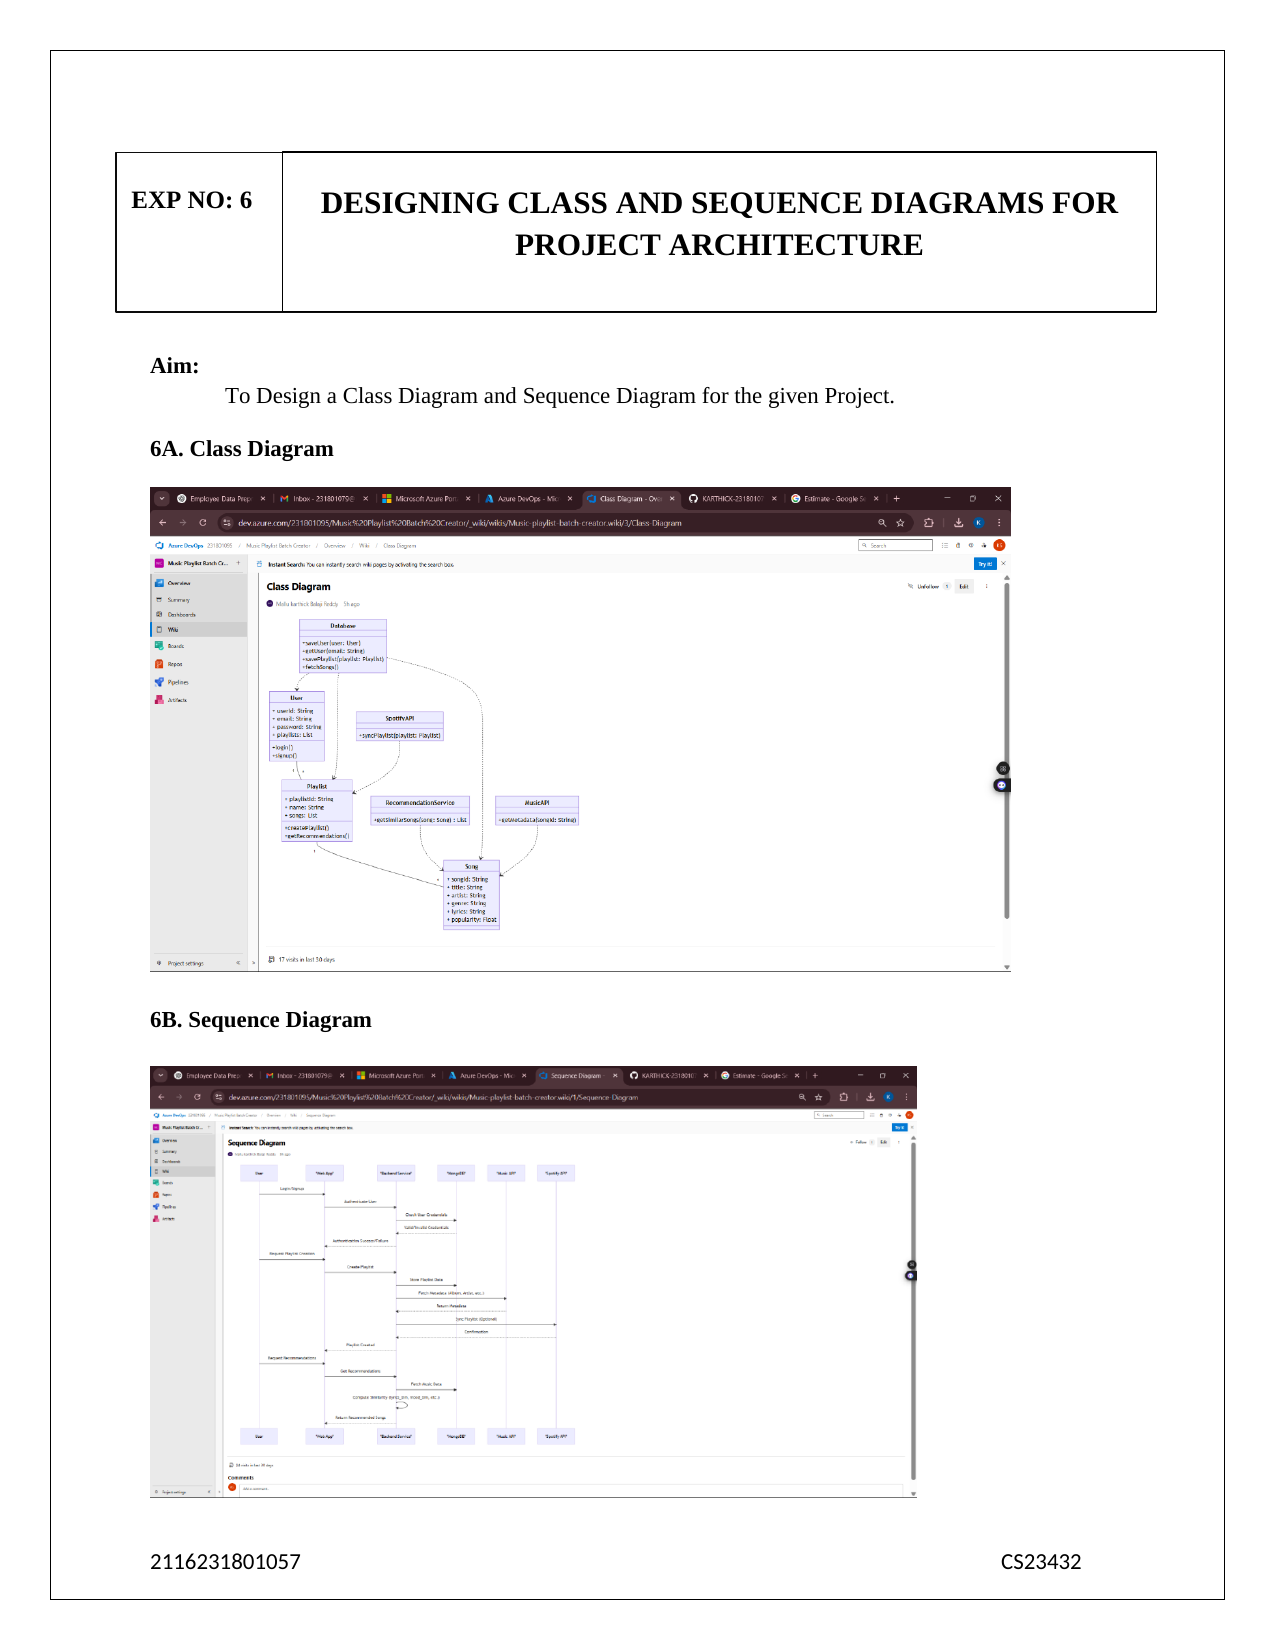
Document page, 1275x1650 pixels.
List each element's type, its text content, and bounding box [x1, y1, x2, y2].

text 6B. Sequence Diagram [150, 1006, 1125, 1032]
text Aim: [150, 352, 1125, 378]
text To Design a Class Diagram and Sequence Diagram for the given Project. [150, 382, 1125, 408]
text 6A. Class Diagram [150, 434, 1125, 461]
picture [150, 487, 1011, 972]
picture [150, 1066, 917, 1498]
